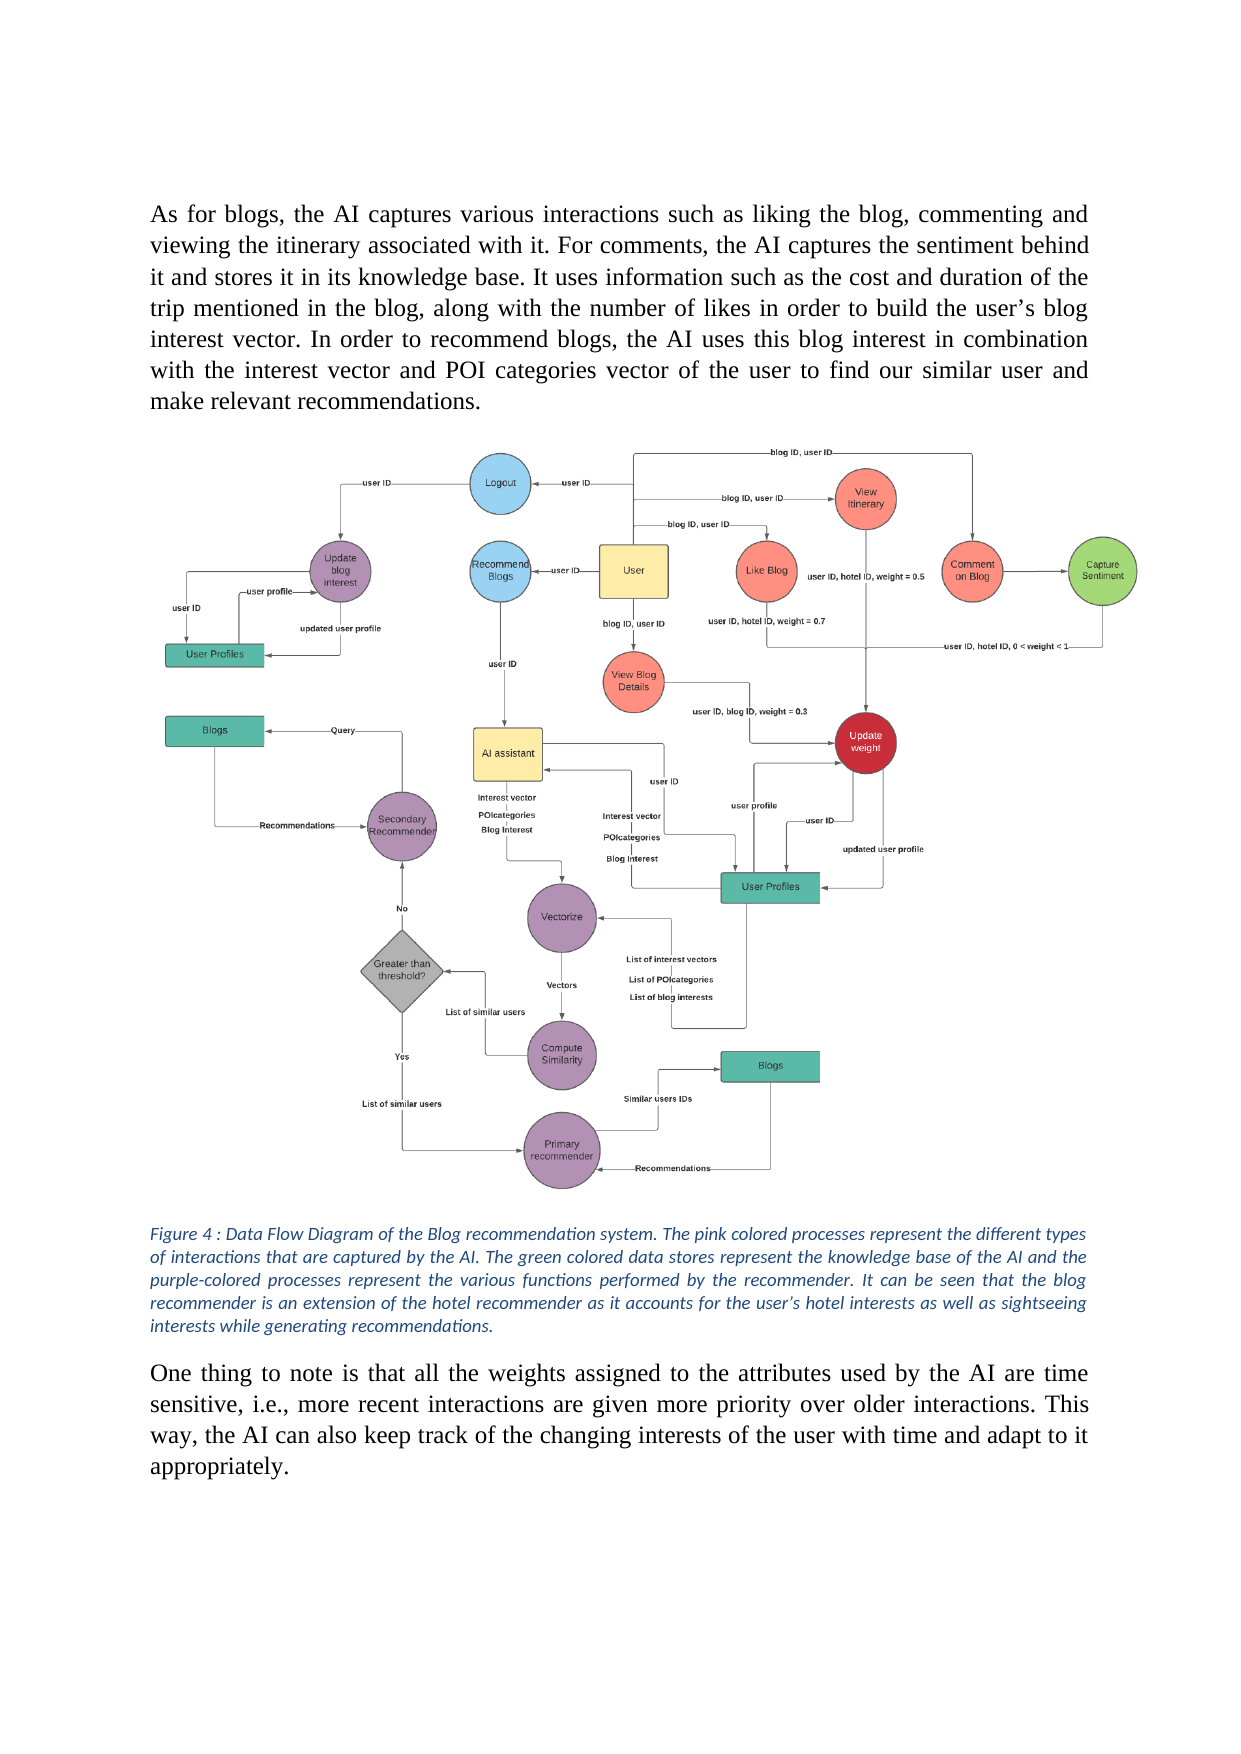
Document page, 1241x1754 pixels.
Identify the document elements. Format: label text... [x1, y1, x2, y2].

text Figure 4 : Data Flow Diagram of the Blog recommendation system. The pink colored processes represent the different types of interactions that are captured by the AI. The green colored data stores represent the knowledge base of the AI and the purple-colored processes represent the various functions performed by the recommender. It can be seen that the blog recommender is an extension of the hotel recommender as it accounts for the user’s hotel interests as well as sightseeing interests while generating recommendations. [150, 1222, 1090, 1337]
text As for blogs, the AI captures various interactions such as liking the blog, commenting and viewing the itinerary associated with it. For comments, the AI captures the sentiment behind it and stores it in its knowledge base. It uses information such as the cost and duration of the trip mentioned in the blog, along with the number of likes in order to build the user’s blog interest vector. In order to recommend blogs, the AI uses this blog interest in combination with the interest vector and POI categories vector of the user to find our similar user and make relevant recommendations. [150, 199, 1090, 414]
picture [150, 433, 1152, 1204]
text One thing to note is that all the weights assigned to the attributes used by the AI are time sensitive, i.e., more recent interactions are given more priority over older interactions. This way, the AI can also keep track of the changing interests of the user with time and adapt to it appropriately. [150, 1358, 1090, 1480]
